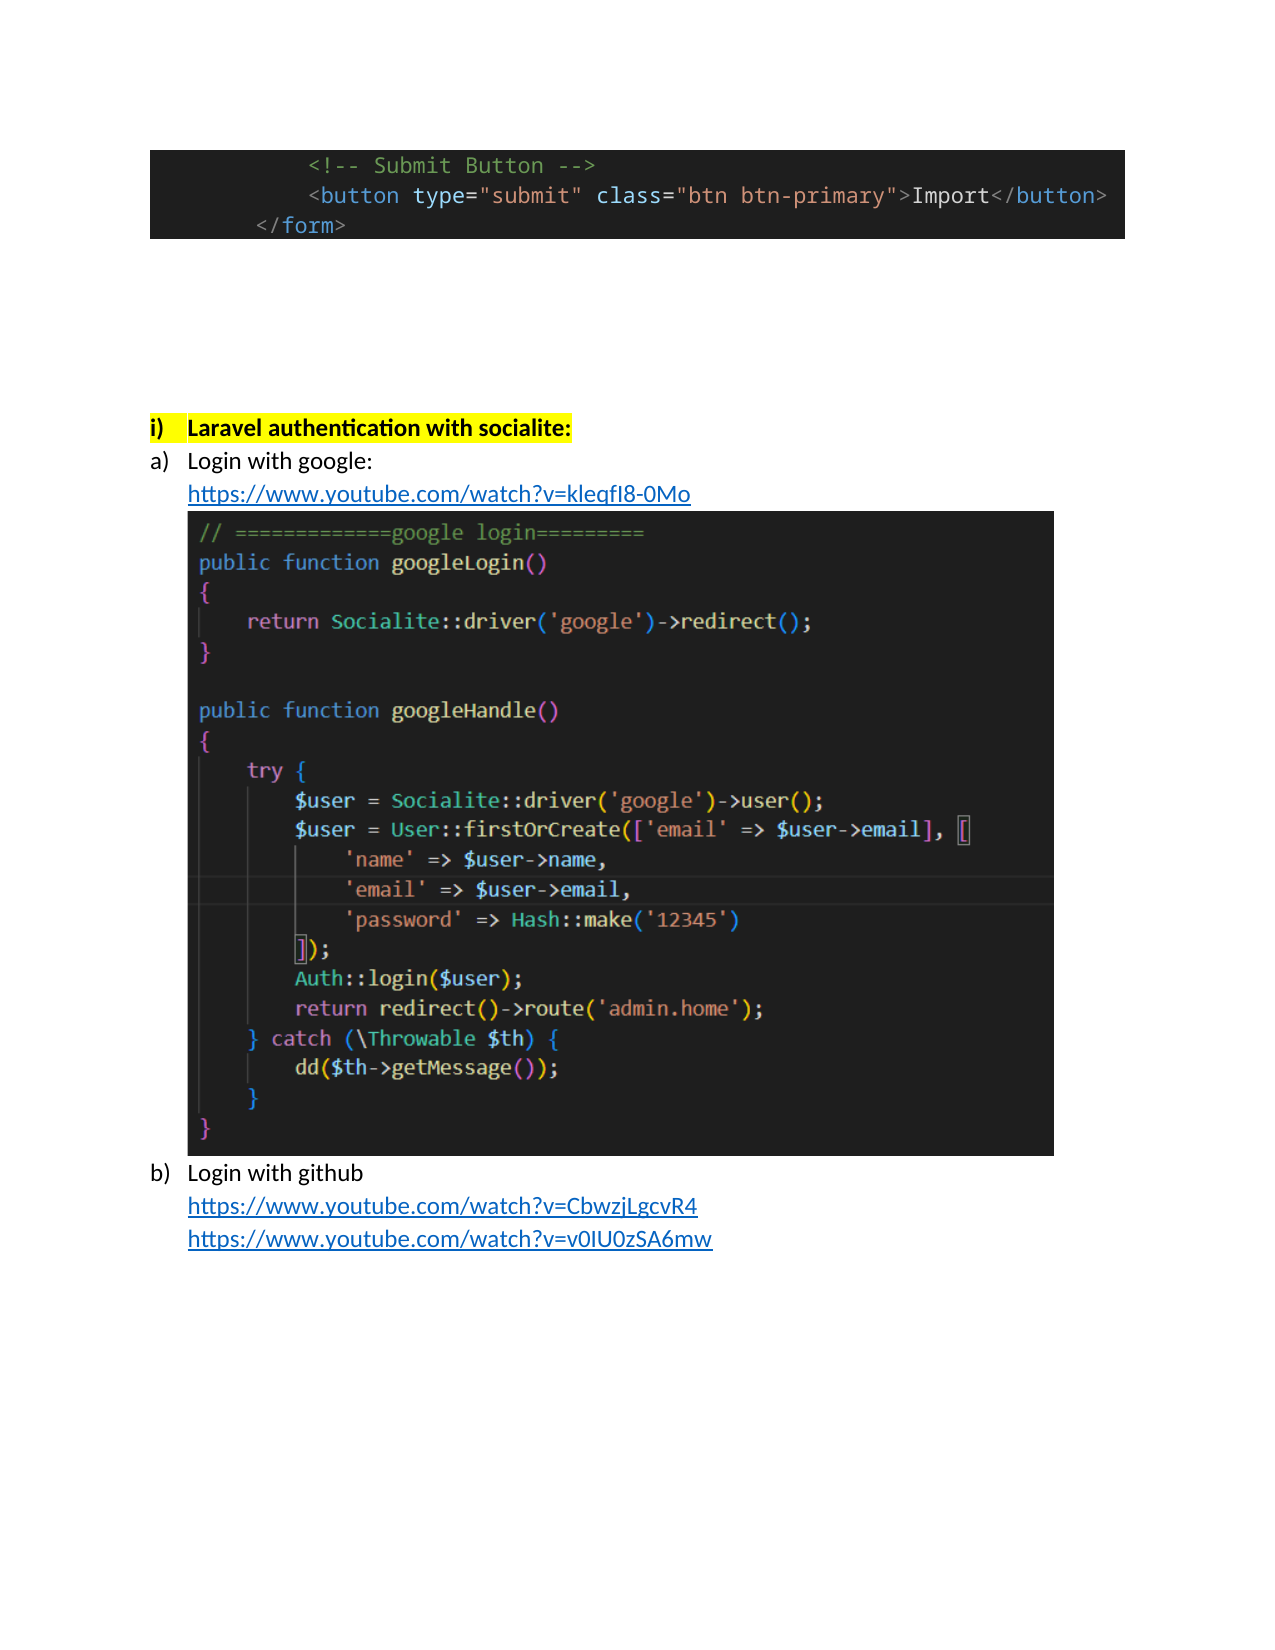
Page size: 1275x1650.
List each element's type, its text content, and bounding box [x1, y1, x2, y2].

list https://www.youtube.com/watch?v=CbwzjLgcvR4 [187, 1190, 1125, 1221]
list Login with github [150, 1157, 1125, 1188]
text <!-- Submit Button --> [150, 150, 1125, 180]
list Laravel authentication with socialite: [150, 412, 1125, 443]
list Login with google: [150, 445, 1125, 476]
text <button type="submit" class="btn btn-primary">Import</button> [150, 180, 1125, 209]
list https://www.youtube.com/watch?v=kleqfI8-0Mo [187, 478, 1125, 509]
list https://www.youtube.com/watch?v=v0IU0zSA6mw [187, 1223, 1125, 1254]
text </form> [150, 209, 1125, 239]
picture [187, 511, 1054, 1156]
